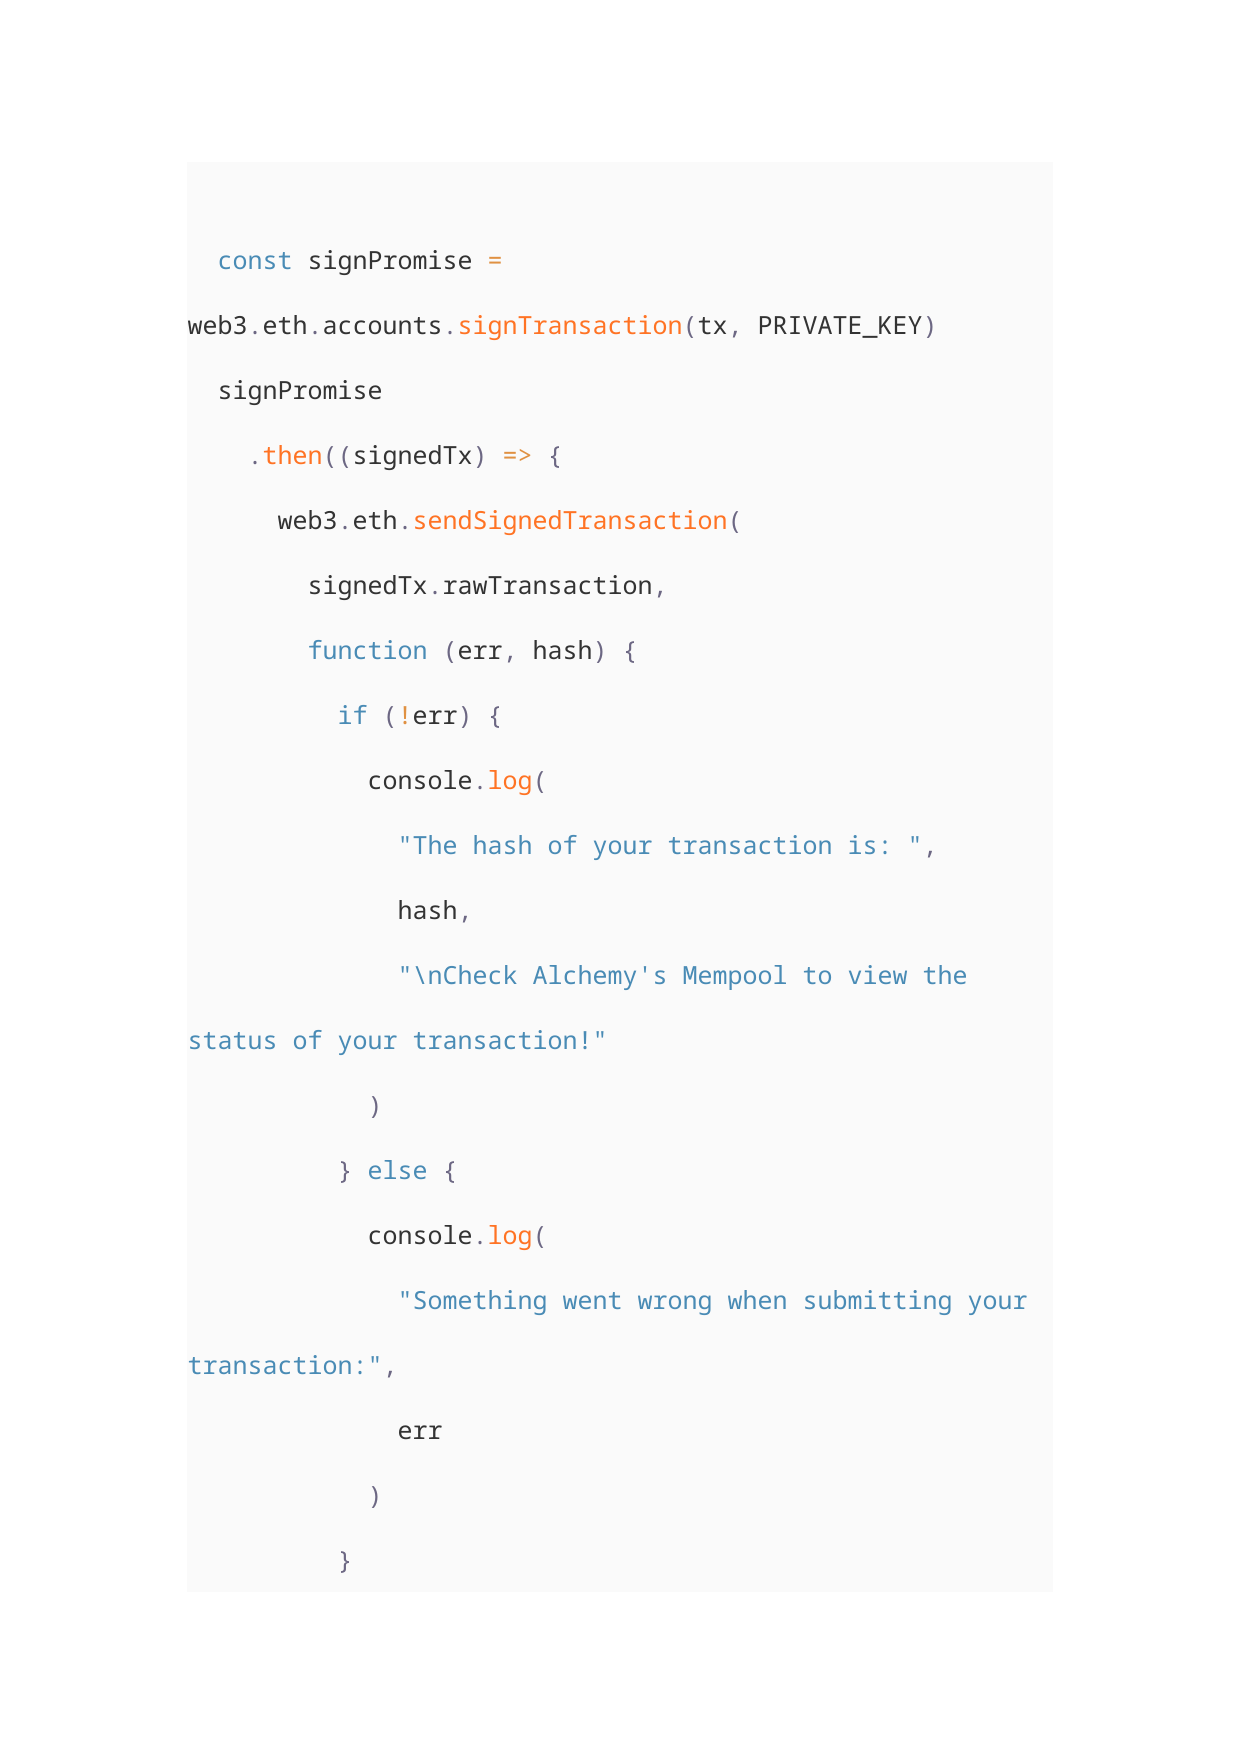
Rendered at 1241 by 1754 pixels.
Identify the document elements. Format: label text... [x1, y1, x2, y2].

text web3.eth.sendSignedTransaction( [187, 1137, 1053, 1202]
text console.log( [187, 1397, 1053, 1462]
text //the transaction [187, 227, 1053, 292]
text signedTx.rawTransaction, [187, 1202, 1053, 1267]
text data: nftContract.methods.mintNFT(PUBLIC_KEY, tokenURI).encodeABI(), [187, 617, 1053, 747]
text "The hash of your transaction is: ", [187, 1462, 1053, 1527]
text to: contractAddress, [187, 422, 1053, 487]
text .then((signedTx) => { [187, 1072, 1053, 1137]
text const tx = { [187, 292, 1053, 357]
text const signPromise = web3.eth.accounts.signTransaction(tx, PRIVATE_KEY) [187, 877, 1053, 1007]
text from: PUBLIC_KEY, [187, 357, 1053, 422]
text if (!err) { [187, 1332, 1053, 1397]
text gas: 500000, [187, 552, 1053, 617]
text hash, [187, 1527, 1053, 1592]
text signPromise [187, 1007, 1053, 1072]
text } [187, 747, 1053, 812]
text function (err, hash) { [187, 1267, 1053, 1332]
text nonce: nonce, [187, 487, 1053, 552]
